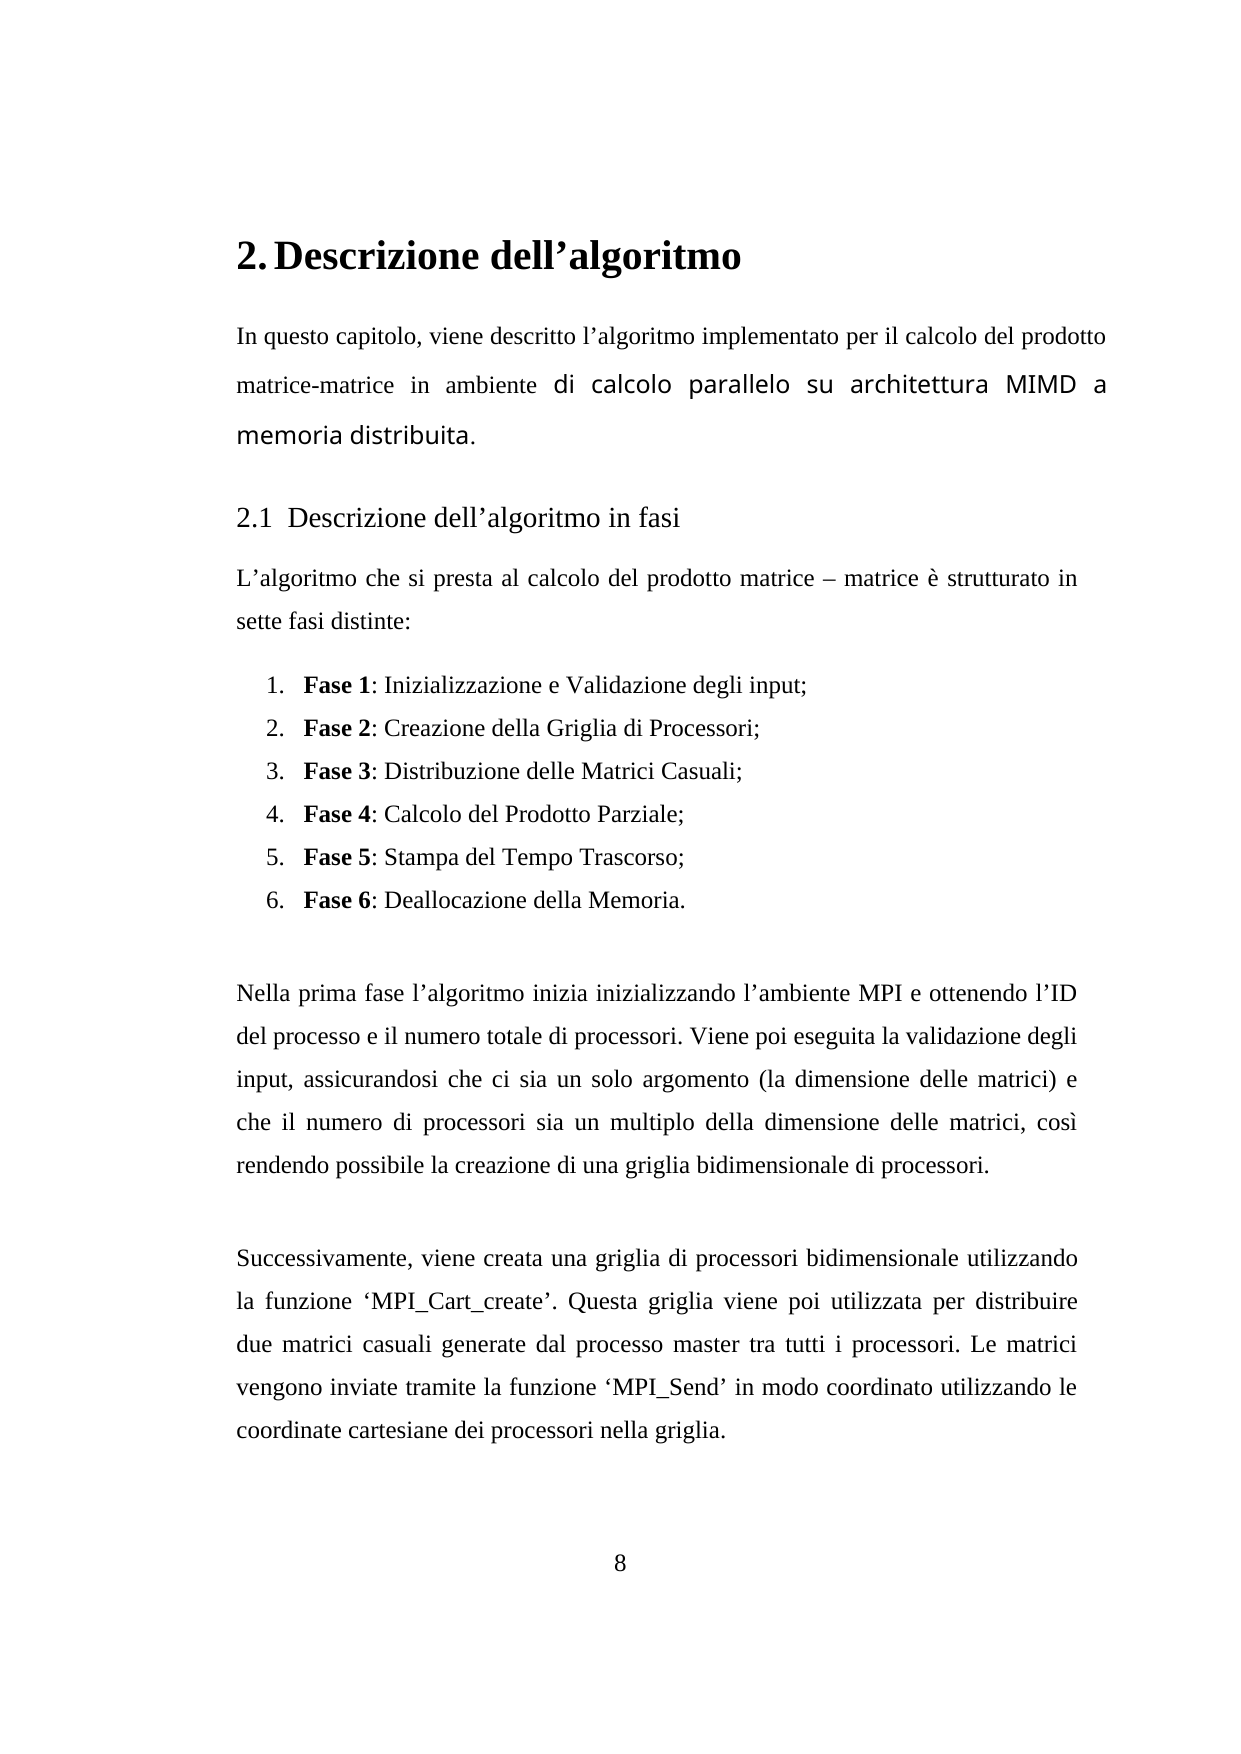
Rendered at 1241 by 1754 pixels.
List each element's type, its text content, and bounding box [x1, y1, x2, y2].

text L’algoritmo che si presta al calcolo del prodotto matrice – matrice è strutturato in sette fasi distinte: [236, 563, 1078, 635]
list Fase 6: Deallocazione della Memoria. [266, 885, 1078, 914]
subtitle Descrizione dell’algoritmo [236, 230, 1004, 278]
list Fase 4: Calcolo del Prodotto Parziale; [266, 799, 1078, 828]
text In questo capitolo, viene descritto l’algoritmo implementato per il calcolo del prodotto matrice-matrice in ambiente di calcolo parallelo su architettura MIMD a memoria distribuita. [236, 321, 1108, 452]
list Fase 3: Distribuzione delle Matrici Casuali; [266, 756, 1078, 785]
text Successivamente, viene creata una griglia di processori bidimensionale utilizzando la funzione ‘MPI_Cart_create’. Questa griglia viene poi utilizzata per distribuire due matrici casuali generate dal processo master tra tutti i processori. Le matrici vengono inviate tramite la funzione ‘MPI_Send’ in modo coordinato utilizzando le coordinate cartesiane dei processori nella griglia. [236, 1243, 1078, 1444]
list Fase 2: Creazione della Griglia di Processori; [266, 713, 1078, 742]
text Nella prima fase l’algoritmo inizia inizializzando l’ambiente MPI e ottenendo l’ID del processo e il numero totale di processori. Viene poi eseguita la validazione degli input, assicurandosi che ci sia un solo argomento (la dimensione delle matrici) e che il numero di processori sia un multiplo della dimensione delle matrici, così rendendo possibile la creazione di una griglia bidimensionale di processori. [236, 978, 1078, 1179]
list Fase 1: Inizializzazione e Validazione degli input; [266, 670, 1078, 698]
subtitle 2.1 Descrizione dell’algoritmo in fasi [236, 500, 1004, 533]
list Fase 5: Stampa del Tempo Trascorso; [266, 842, 1078, 871]
